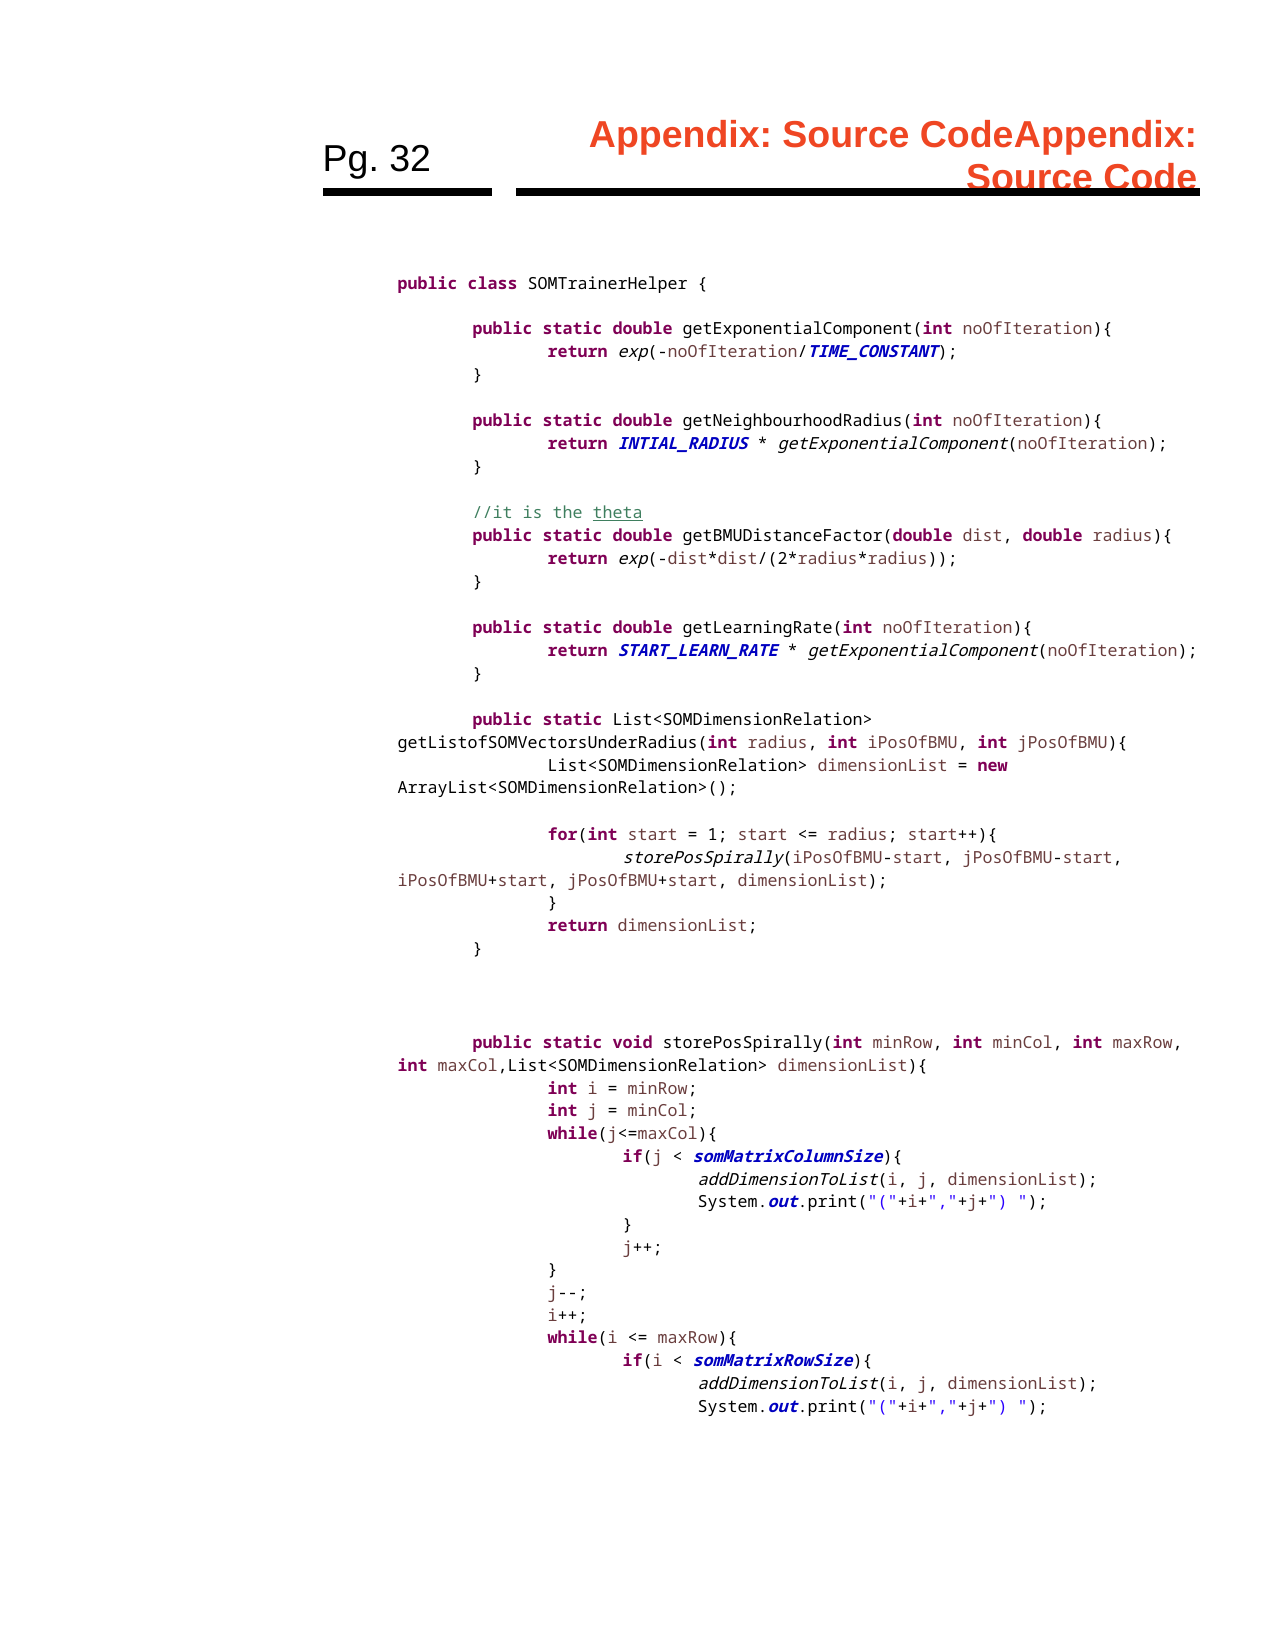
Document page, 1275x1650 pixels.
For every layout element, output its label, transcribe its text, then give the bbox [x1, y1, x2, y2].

text i++; [397, 1303, 1200, 1326]
text } [397, 454, 1200, 477]
text } [397, 661, 1200, 684]
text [397, 1371, 1200, 1394]
text public static double getBMUDistanceFactor(double dist, double radius){ [397, 524, 1200, 546]
text } [397, 936, 1200, 959]
text if(i < somMatrixRowSize){ [397, 1349, 1200, 1371]
text j--; [397, 1281, 1200, 1303]
text storePosSpirally(iPosOfBMU-start, jPosOfBMU-start, iPosOfBMU+start, jPosOfBMU+start, dimensionList); [397, 845, 1200, 891]
text public class SOMTrainerHelper { [397, 271, 1200, 294]
text System.out.print("("+i+","+j+") "); [397, 1190, 1200, 1212]
text int i = minRow; [397, 1076, 1200, 1099]
text addDimensionToList(i, j, dimensionList); [397, 1167, 1200, 1190]
text j++; [397, 1235, 1200, 1258]
text return exp(-dist*dist/(2*radius*radius)); [397, 546, 1200, 569]
text } [397, 569, 1200, 592]
text List<SOMDimensionRelation> dimensionList = new ArrayList<SOMDimensionRelation>(); [397, 753, 1200, 799]
text public static void storePosSpirally(int minRow, int minCol, int maxRow, int maxCol,List<SOMDimensionRelation> dimensionList){ [397, 1031, 1200, 1076]
text } [397, 362, 1200, 385]
text return dimensionList; [397, 913, 1200, 936]
text return exp(-noOfIteration/TIME_CONSTANT); [397, 339, 1200, 362]
text int j = minCol; [397, 1099, 1200, 1122]
text if(j < somMatrixColumnSize){ [397, 1144, 1200, 1167]
text while(j<=maxCol){ [397, 1122, 1200, 1144]
text return START_LEARN_RATE * getExponentialComponent(noOfIteration); [397, 638, 1200, 661]
text for(int start = 1; start <= radius; start++){ [397, 823, 1200, 845]
text public static List<SOMDimensionRelation> getListofSOMVectorsUnderRadius(int radius, int iPosOfBMU, int jPosOfBMU){ [397, 708, 1200, 753]
text } [397, 1258, 1200, 1281]
text } [397, 1212, 1200, 1235]
text System.out.print("("+i+","+j+") "); [397, 1394, 1200, 1417]
text while(i <= maxRow){ [397, 1326, 1200, 1349]
text public static double getLearningRate(int noOfIteration){ [397, 616, 1200, 638]
text } [397, 891, 1200, 913]
text return INTIAL_RADIUS * getExponentialComponent(noOfIteration); [397, 432, 1200, 454]
text public static double getNeighbourhoodRadius(int noOfIteration){ [397, 409, 1200, 432]
text //it is the theta [397, 501, 1200, 524]
text public static double getExponentialComponent(int noOfIteration){ [397, 317, 1200, 339]
